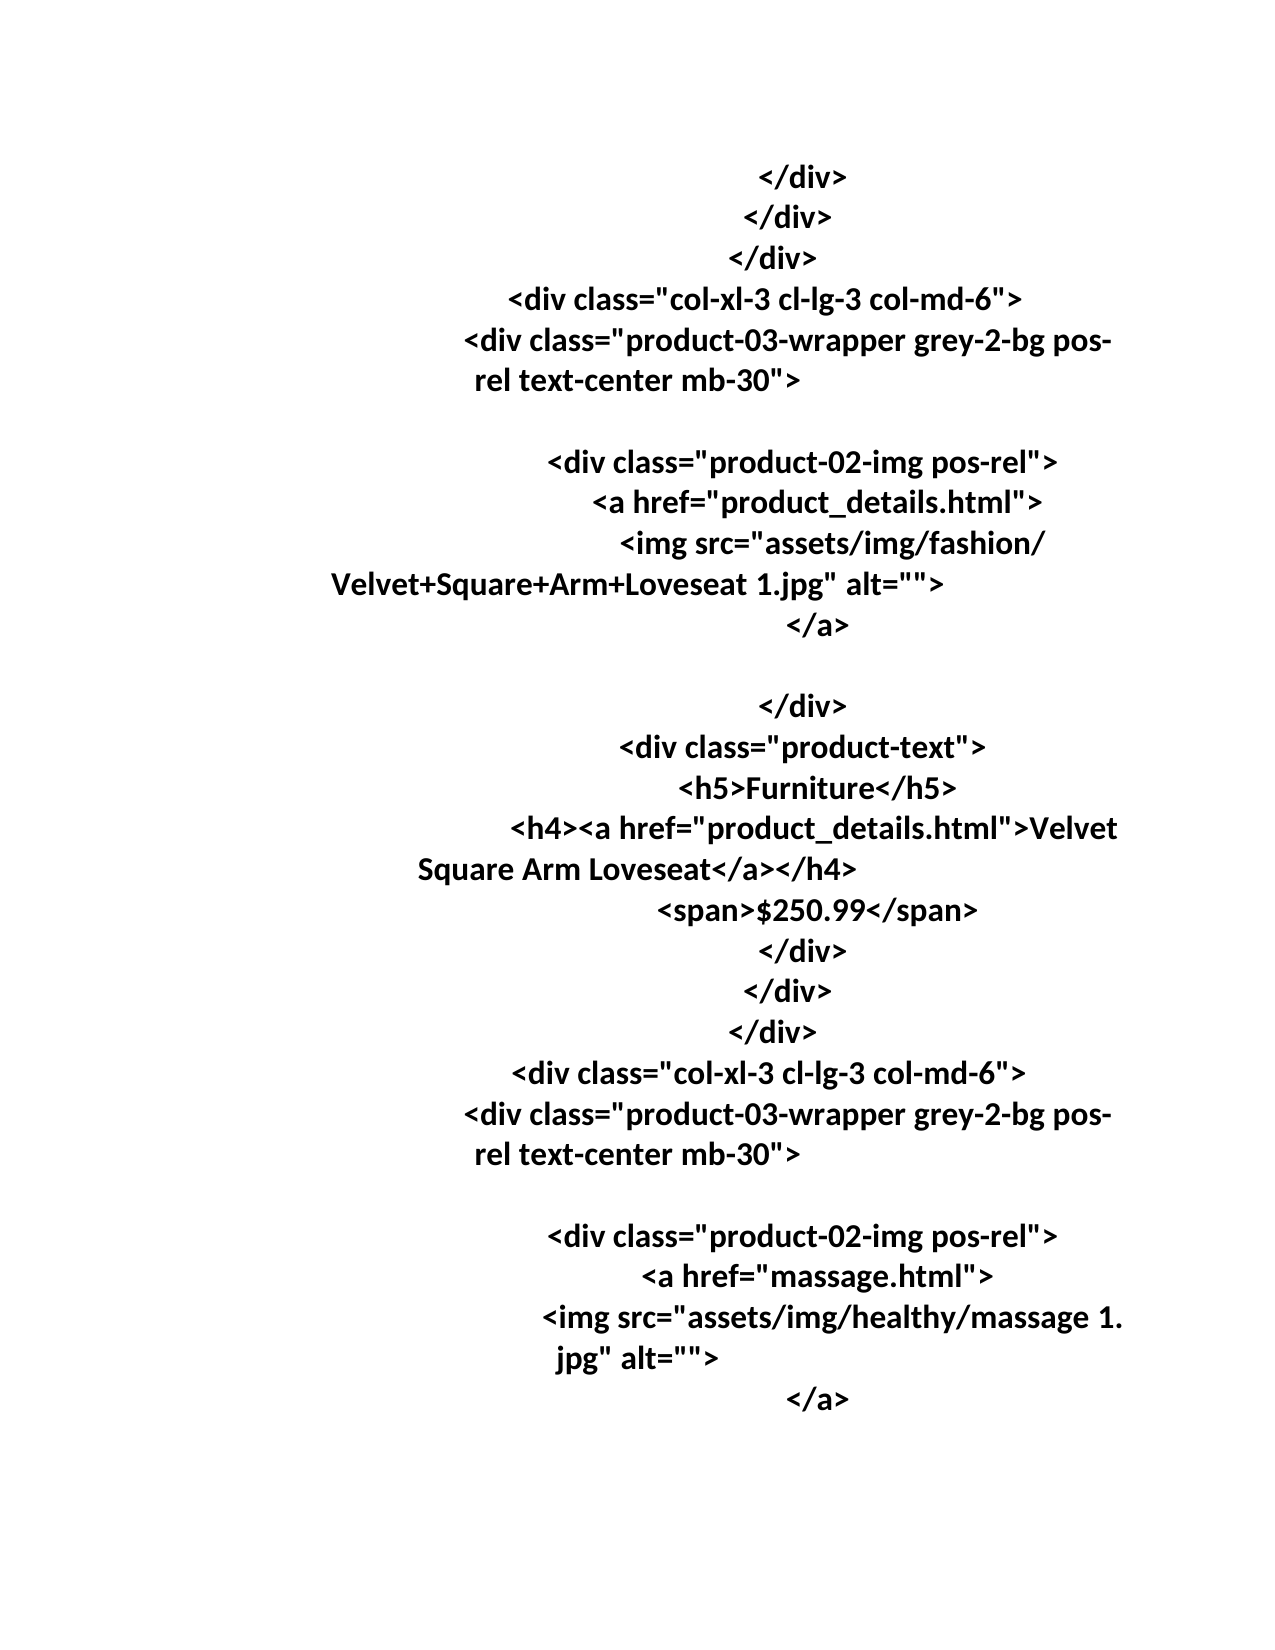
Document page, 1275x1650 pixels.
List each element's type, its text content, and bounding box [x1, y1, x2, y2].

text </a> [150, 1378, 1125, 1418]
text </div> [150, 196, 1125, 237]
text </div> [150, 237, 1125, 278]
text </div> [150, 1011, 1125, 1052]
text <span>$250.99</span> [150, 889, 1125, 929]
text </div> [150, 929, 1125, 970]
text <h4><a href="product_details.html">Velvet Square Arm Loveseat</a></h4> [150, 807, 1125, 889]
text <div class="product-03-wrapper grey-2-bg pos-rel text-center mb-30"> [150, 319, 1125, 400]
text <h5>Furniture</h5> [150, 767, 1125, 807]
text <div class="col-xl-3 cl-lg-3 col-md-6"> [150, 1052, 1125, 1092]
text <div class="product-03-wrapper grey-2-bg pos-rel text-center mb-30"> [150, 1092, 1125, 1174]
text <div class="product-text"> [150, 726, 1125, 767]
text </div> [150, 970, 1125, 1011]
text <a href="massage.html"> [150, 1255, 1125, 1296]
text <div class="product-02-img pos-rel"> [150, 441, 1125, 482]
text <img src="assets/img/healthy/massage 1.jpg" alt=""> [150, 1296, 1125, 1378]
text </div> [150, 156, 1125, 196]
text <div class="product-02-img pos-rel"> [150, 1215, 1125, 1255]
text </a> [150, 604, 1125, 644]
text <img src="assets/img/fashion/Velvet+Square+Arm+Loveseat 1.jpg" alt=""> [150, 522, 1125, 604]
text <a href="product_details.html"> [150, 482, 1125, 522]
text </div> [150, 685, 1125, 726]
text <div class="col-xl-3 cl-lg-3 col-md-6"> [150, 278, 1125, 319]
